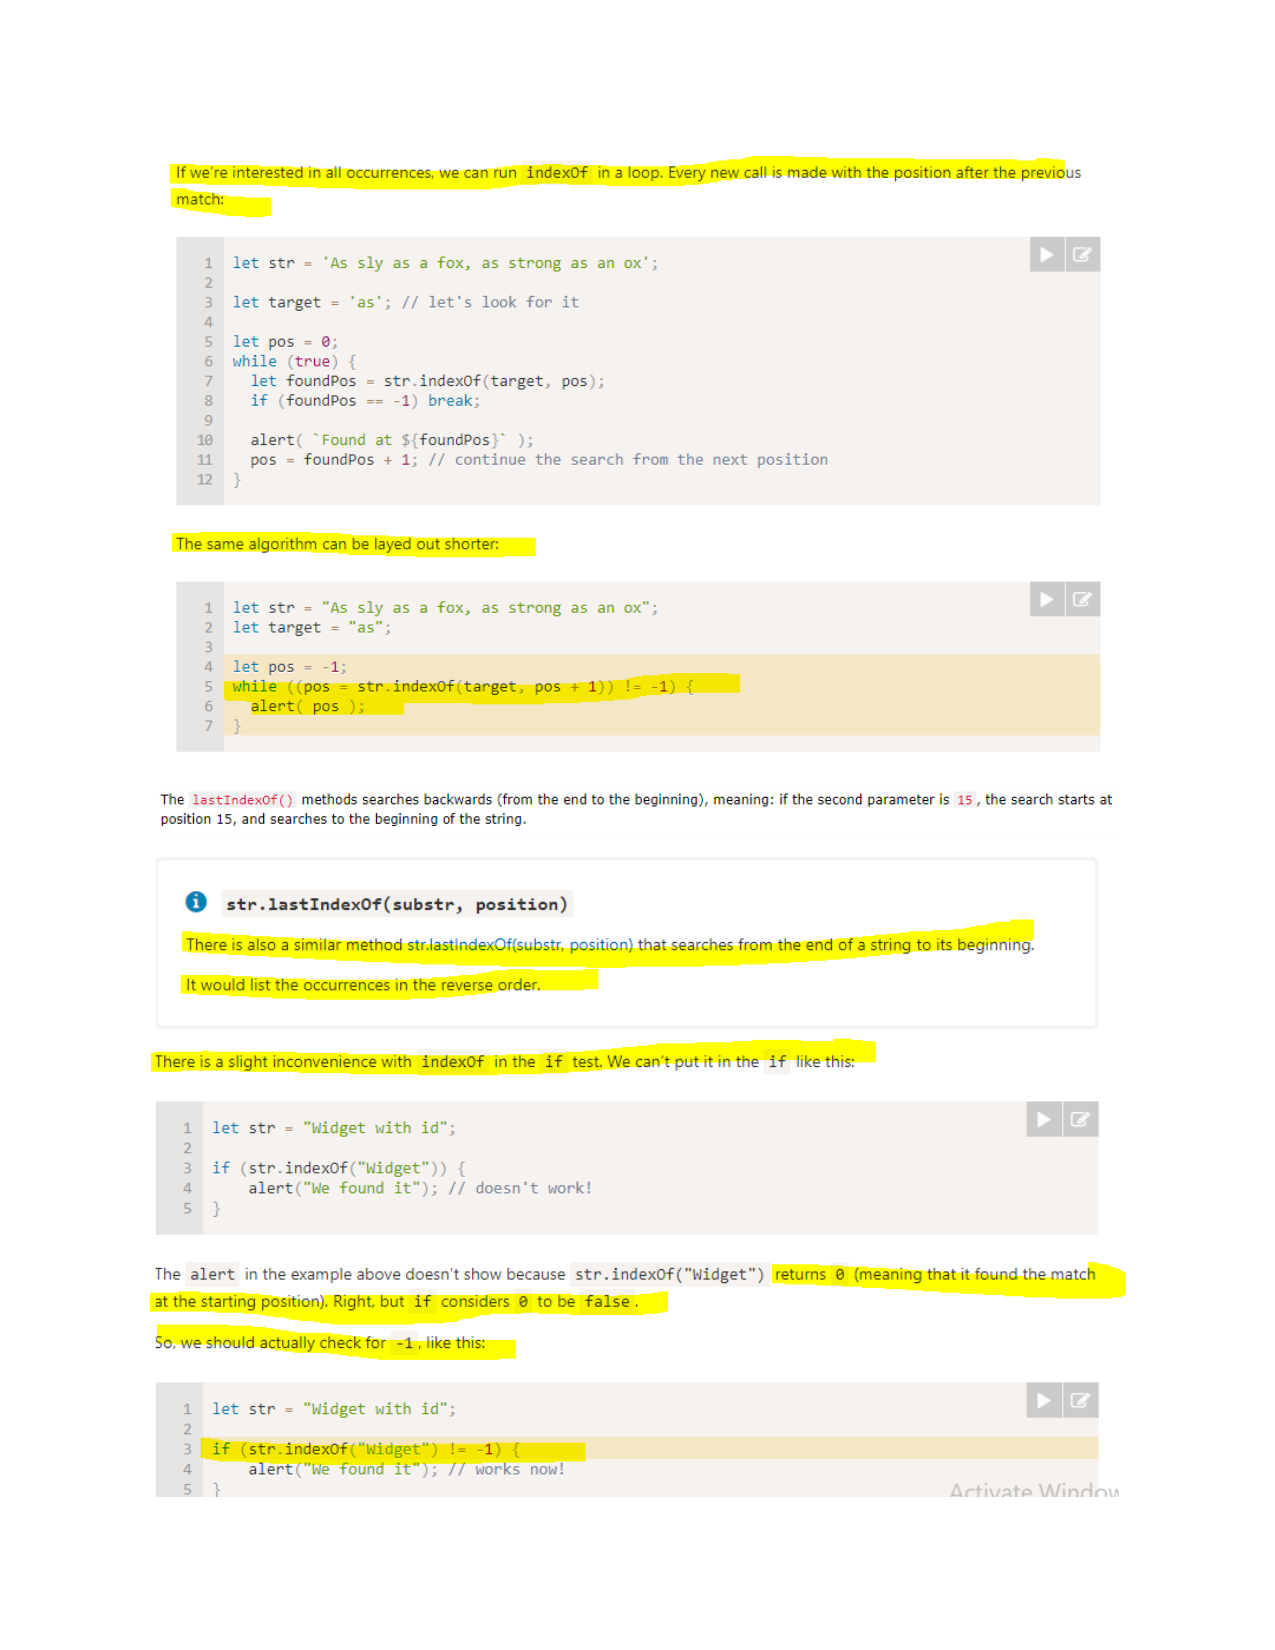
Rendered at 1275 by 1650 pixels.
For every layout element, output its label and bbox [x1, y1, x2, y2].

picture [150, 150, 1125, 768]
picture [150, 786, 1125, 839]
picture [150, 857, 1125, 1497]
